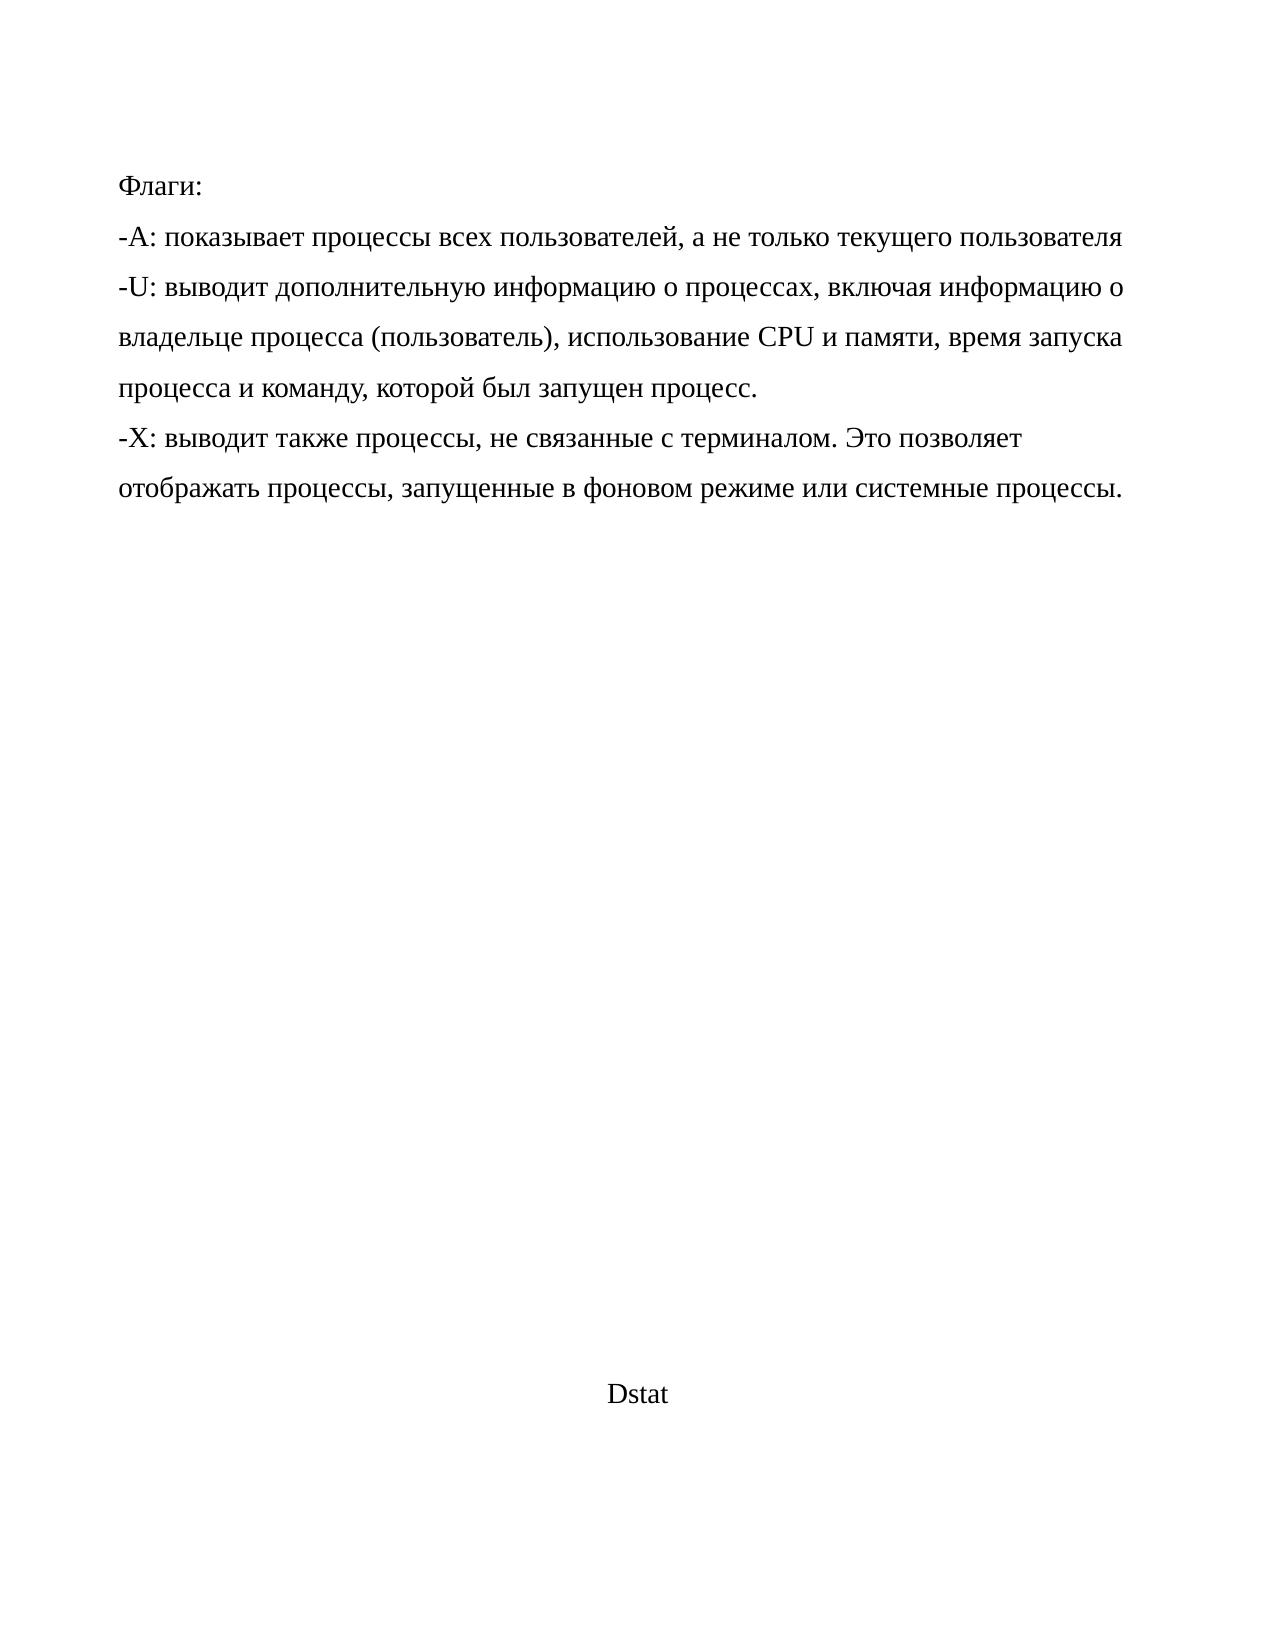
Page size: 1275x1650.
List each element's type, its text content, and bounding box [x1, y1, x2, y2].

text -X: выводит также процессы, не связанные с терминалом. Это позволяет отображать процессы, запущенные в фоновом режиме или системные процессы. [118, 420, 1157, 504]
text -U: выводит дополнительную информацию о процессах, включая информацию о владельце процесса (пользователь), использование CPU и памяти, время запуска процесса и команду, которой был запущен процесс. [118, 269, 1157, 403]
text Флаги: [118, 168, 1157, 202]
text Dstat [118, 1376, 1157, 1409]
text -A: показывает процессы всех пользователей, а не только текущего пользователя [118, 219, 1157, 252]
